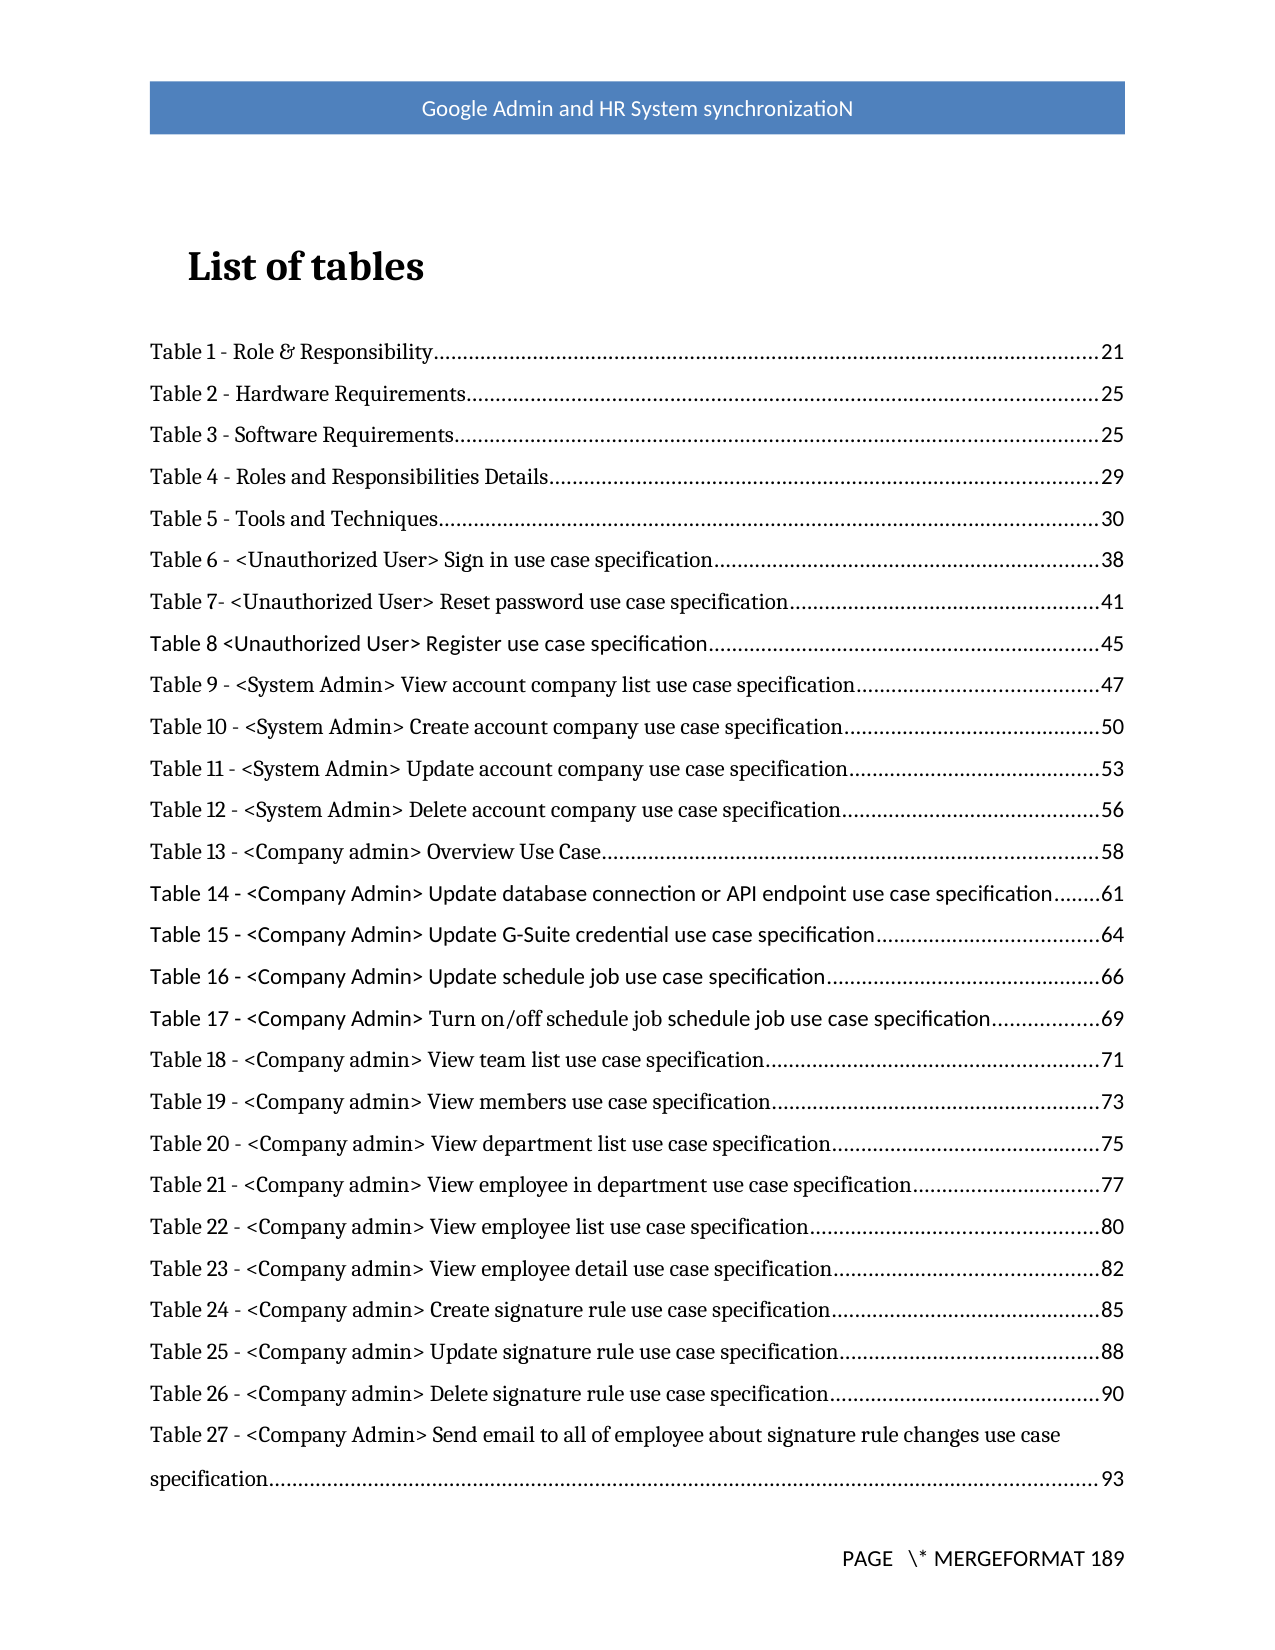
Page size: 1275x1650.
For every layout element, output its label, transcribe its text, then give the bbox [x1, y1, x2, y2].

text Table 22 - <Company admin> View employee list use case specification 80 [150, 1208, 1125, 1245]
text Table 15 - <Company Admin> Update G-Suite credential use case specification 64 [150, 916, 1125, 953]
text Table 10 - <System Admin> Create account company use case specification 50 [150, 708, 1125, 745]
text Table 23 - <Company admin> View employee detail use case specification 82 [150, 1249, 1125, 1287]
text Table 13 - <Company admin> Overview Use Case 58 [150, 833, 1125, 870]
text Table 18 - <Company admin> View team list use case specification 71 [150, 1041, 1125, 1078]
text Table 3 - Software Requirements 25 [150, 416, 1125, 453]
text Table 11 - <System Admin> Update account company use case specification 53 [150, 749, 1125, 787]
text Table 27 - <Company Admin> Send email to all of employee about signature rule changes use case specification 93 [150, 1416, 1125, 1497]
text Table 21 - <Company admin> View employee in department use case specification 77 [150, 1166, 1125, 1203]
text Table 17 - <Company Admin> Turn on/off schedule job schedule job use case specification 69 [150, 999, 1125, 1037]
text Table 4 - Roles and Responsibilities Details 29 [150, 458, 1125, 495]
text Table 1 - Role & Responsibility 21 [150, 333, 1125, 370]
text Table 16 - <Company Admin> Update schedule job use case specification 66 [150, 958, 1125, 995]
text Table 24 - <Company admin> Create signature rule use case specification 85 [150, 1291, 1125, 1328]
text Table 2 - Hardware Requirements 25 [150, 374, 1125, 412]
text Table 5 - Tools and Techniques 30 [150, 499, 1125, 537]
text Table 26 - <Company admin> Delete signature rule use case specification 90 [150, 1374, 1125, 1412]
text Table 25 - <Company admin> Update signature rule use case specification 88 [150, 1333, 1125, 1370]
text Table 6 - <Unauthorized User> Sign in use case specification 38 [150, 541, 1125, 578]
subtitle List of tables [187, 229, 1125, 304]
text Table 7- <Unauthorized User> Reset password use case specification 41 [150, 583, 1125, 620]
text Table 8 <Unauthorized User> Register use case specification 45 [150, 624, 1125, 662]
text Table 14 - <Company Admin> Update database connection or API endpoint use case specification 61 [150, 874, 1125, 912]
text Table 20 - <Company admin> View department list use case specification 75 [150, 1124, 1125, 1162]
text Table 19 - <Company admin> View members use case specification 73 [150, 1083, 1125, 1120]
text Table 12 - <System Admin> Delete account company use case specification 56 [150, 791, 1125, 828]
text Table 9 - <System Admin> View account company list use case specification 47 [150, 666, 1125, 703]
